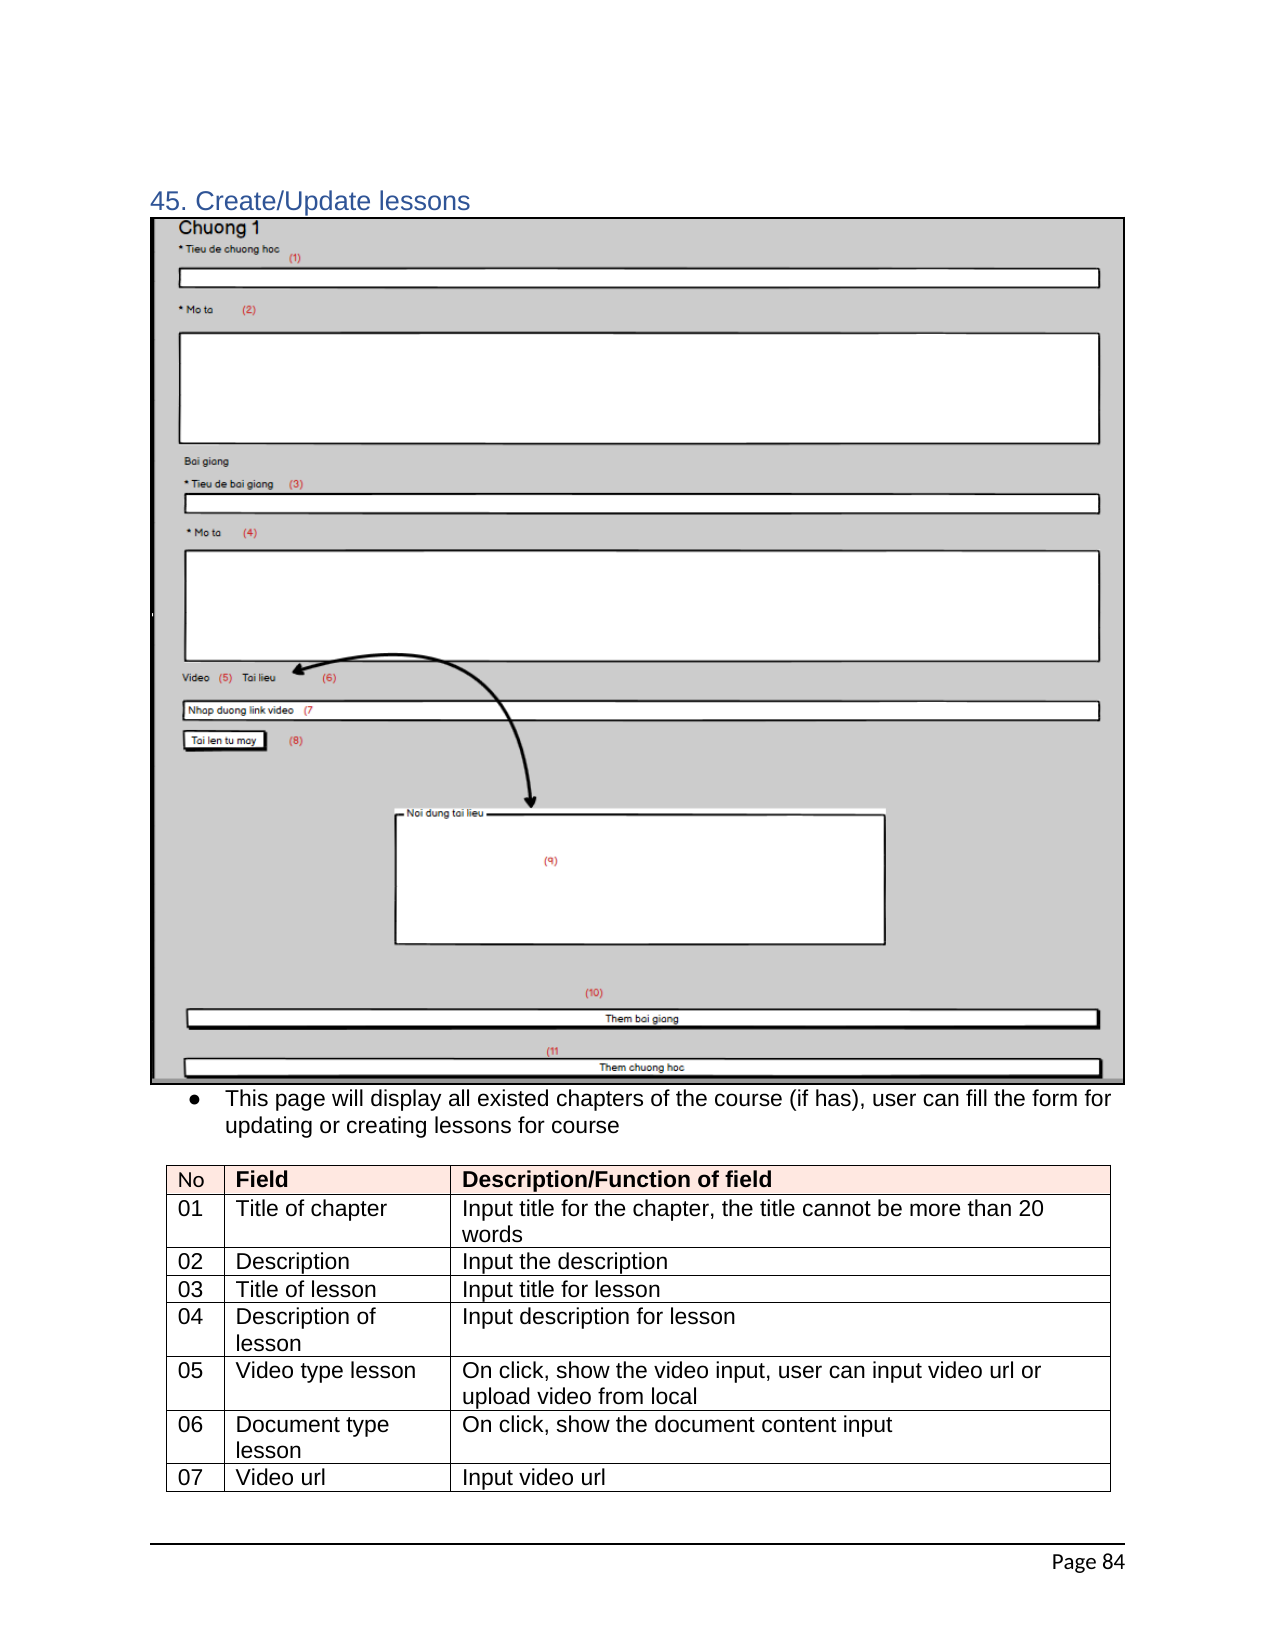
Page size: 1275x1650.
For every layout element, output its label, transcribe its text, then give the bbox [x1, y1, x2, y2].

list This page will display all existed chapters of the course (if has), user can fill the form for updating or creating lessons for course [187, 1085, 1125, 1138]
picture [152, 219, 1123, 1083]
subtitle 45. Create/Update lessons [150, 185, 1125, 217]
